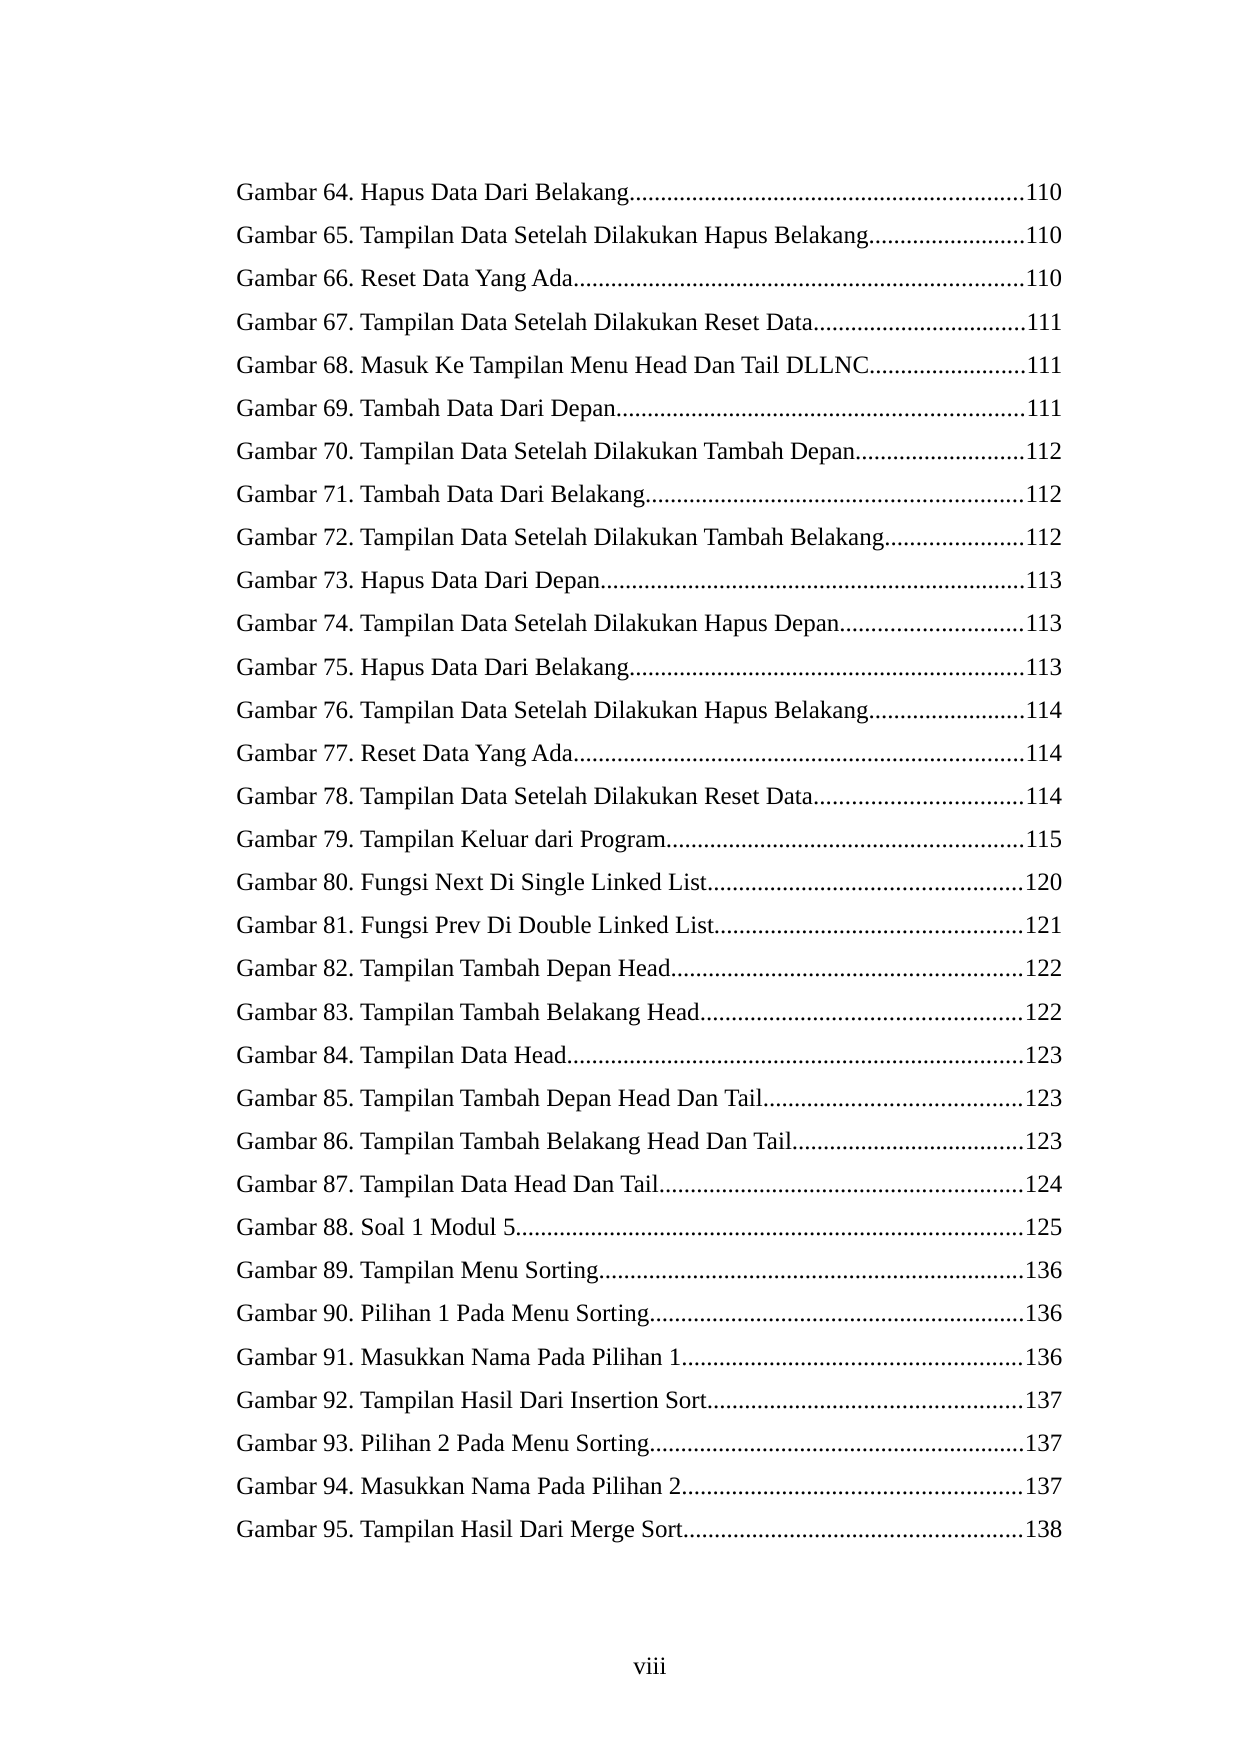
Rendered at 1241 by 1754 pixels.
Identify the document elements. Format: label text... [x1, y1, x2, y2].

text Gambar 94. Masukkan Nama Pada Pilihan 2 137 [236, 1471, 1063, 1500]
text Gambar 78. Tampilan Data Setelah Dilakukan Reset Data 114 [236, 781, 1063, 810]
text Gambar 89. Tampilan Menu Sorting 136 [236, 1255, 1063, 1284]
text Gambar 85. Tampilan Tambah Depan Head Dan Tail 123 [236, 1083, 1063, 1112]
text Gambar 82. Tampilan Tambah Depan Head 122 [236, 953, 1063, 982]
text Gambar 81. Fungsi Prev Di Double Linked List 121 [236, 910, 1063, 939]
text Gambar 66. Reset Data Yang Ada 110 [236, 263, 1063, 292]
text Gambar 90. Pilihan 1 Pada Menu Sorting 136 [236, 1298, 1063, 1327]
text Gambar 95. Tampilan Hasil Dari Merge Sort 138 [236, 1514, 1063, 1543]
text Gambar 93. Pilihan 2 Pada Menu Sorting 137 [236, 1428, 1063, 1457]
text Gambar 92. Tampilan Hasil Dari Insertion Sort 137 [236, 1385, 1063, 1413]
text Gambar 68. Masuk Ke Tampilan Menu Head Dan Tail DLLNC 111 [236, 350, 1063, 378]
text Gambar 70. Tampilan Data Setelah Dilakukan Tambah Depan 112 [236, 436, 1063, 465]
text Gambar 69. Tambah Data Dari Depan 111 [236, 393, 1063, 422]
text Gambar 74. Tampilan Data Setelah Dilakukan Hapus Depan 113 [236, 608, 1063, 637]
text Gambar 80. Fungsi Next Di Single Linked List 120 [236, 867, 1063, 896]
text Gambar 72. Tampilan Data Setelah Dilakukan Tambah Belakang 112 [236, 522, 1063, 551]
text Gambar 91. Masukkan Nama Pada Pilihan 1 136 [236, 1342, 1063, 1370]
text Gambar 77. Reset Data Yang Ada 114 [236, 738, 1063, 767]
text Gambar 73. Hapus Data Dari Depan 113 [236, 565, 1063, 594]
text Gambar 65. Tampilan Data Setelah Dilakukan Hapus Belakang 110 [236, 220, 1063, 249]
text Gambar 75. Hapus Data Dari Belakang 113 [236, 652, 1063, 680]
text Gambar 83. Tampilan Tambah Belakang Head 122 [236, 997, 1063, 1025]
text Gambar 71. Tambah Data Dari Belakang 112 [236, 479, 1063, 508]
text Gambar 88. Soal 1 Modul 5 125 [236, 1212, 1063, 1241]
text Gambar 64. Hapus Data Dari Belakang 110 [236, 177, 1063, 206]
text Gambar 84. Tampilan Data Head 123 [236, 1040, 1063, 1068]
text Gambar 67. Tampilan Data Setelah Dilakukan Reset Data 111 [236, 307, 1063, 335]
text Gambar 79. Tampilan Keluar dari Program 115 [236, 824, 1063, 853]
text Gambar 76. Tampilan Data Setelah Dilakukan Hapus Belakang 114 [236, 695, 1063, 723]
text Gambar 86. Tampilan Tambah Belakang Head Dan Tail 123 [236, 1126, 1063, 1155]
text Gambar 87. Tampilan Data Head Dan Tail 124 [236, 1169, 1063, 1198]
